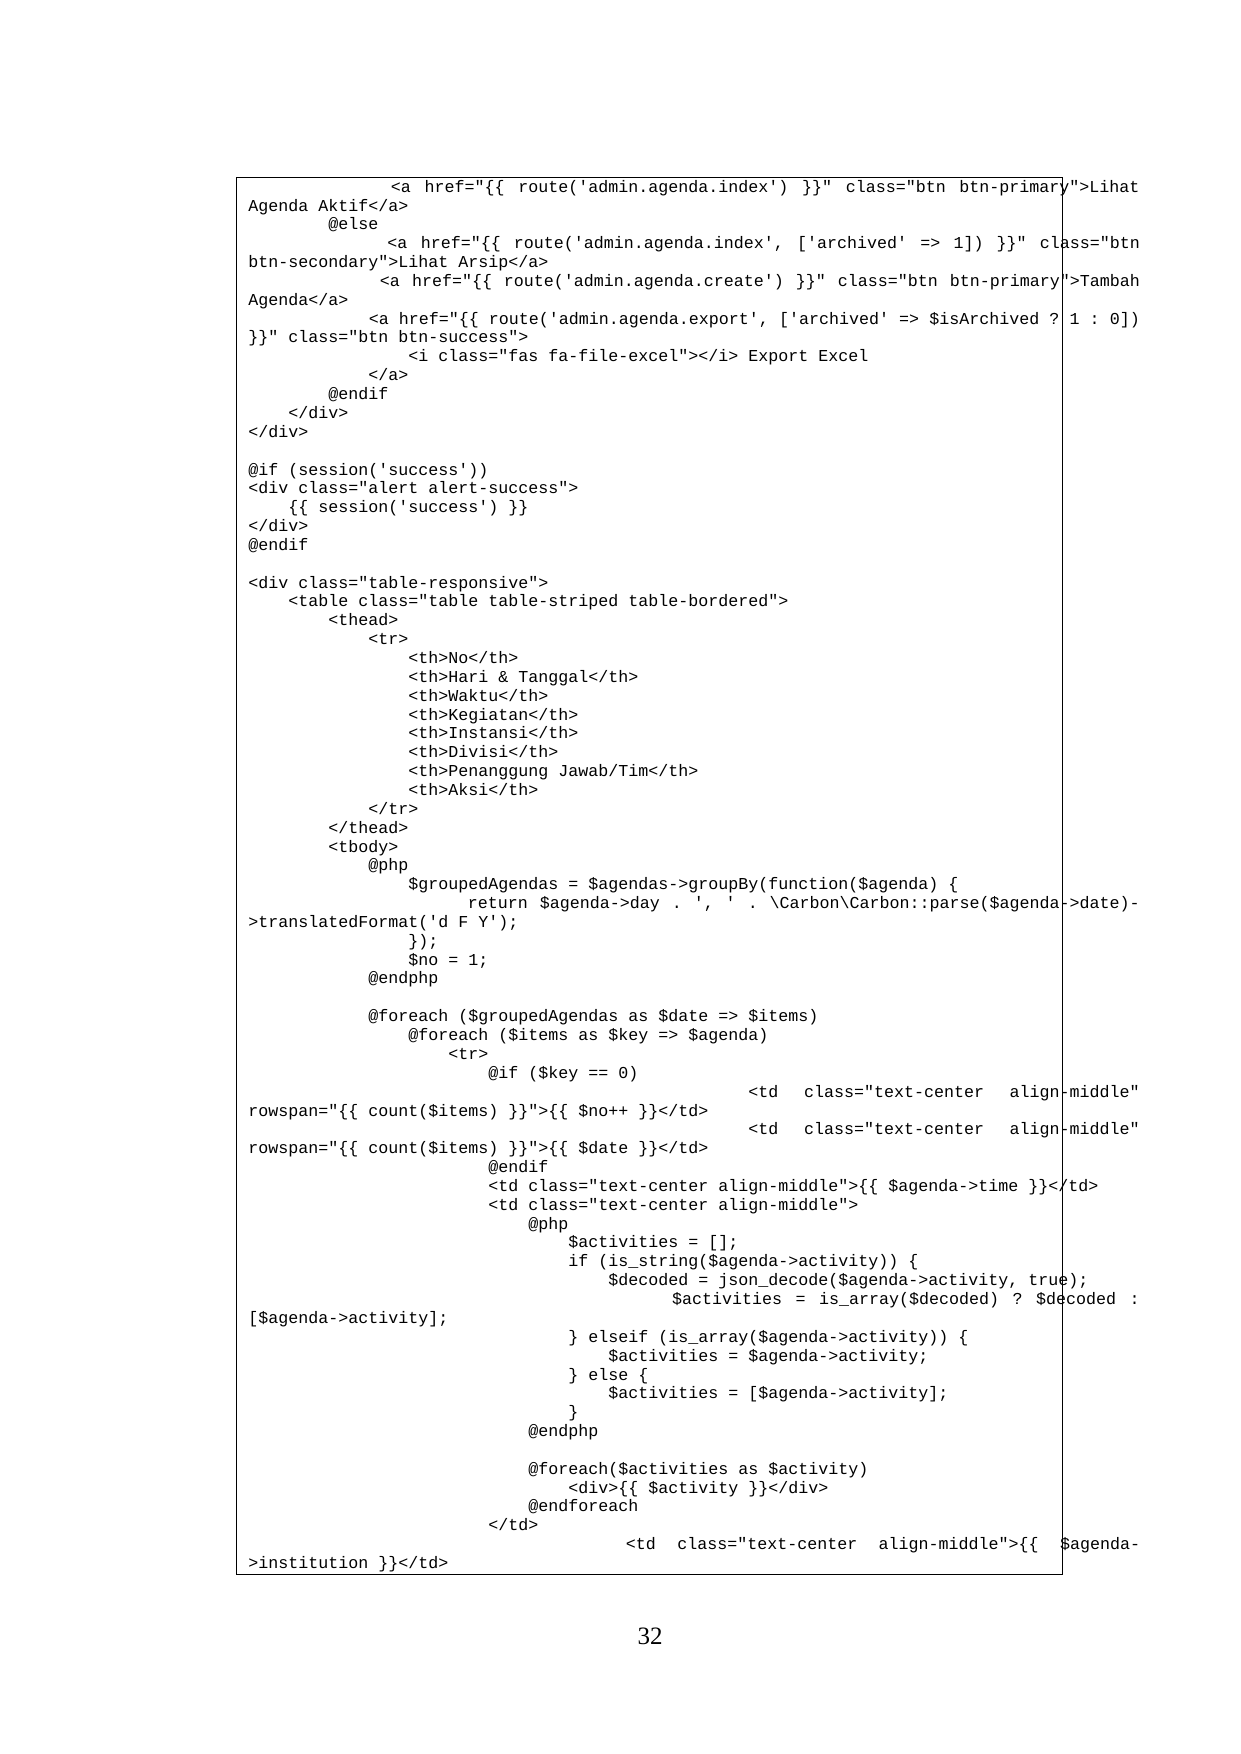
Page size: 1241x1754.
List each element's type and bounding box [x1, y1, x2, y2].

table_header [237, 178, 1062, 1573]
